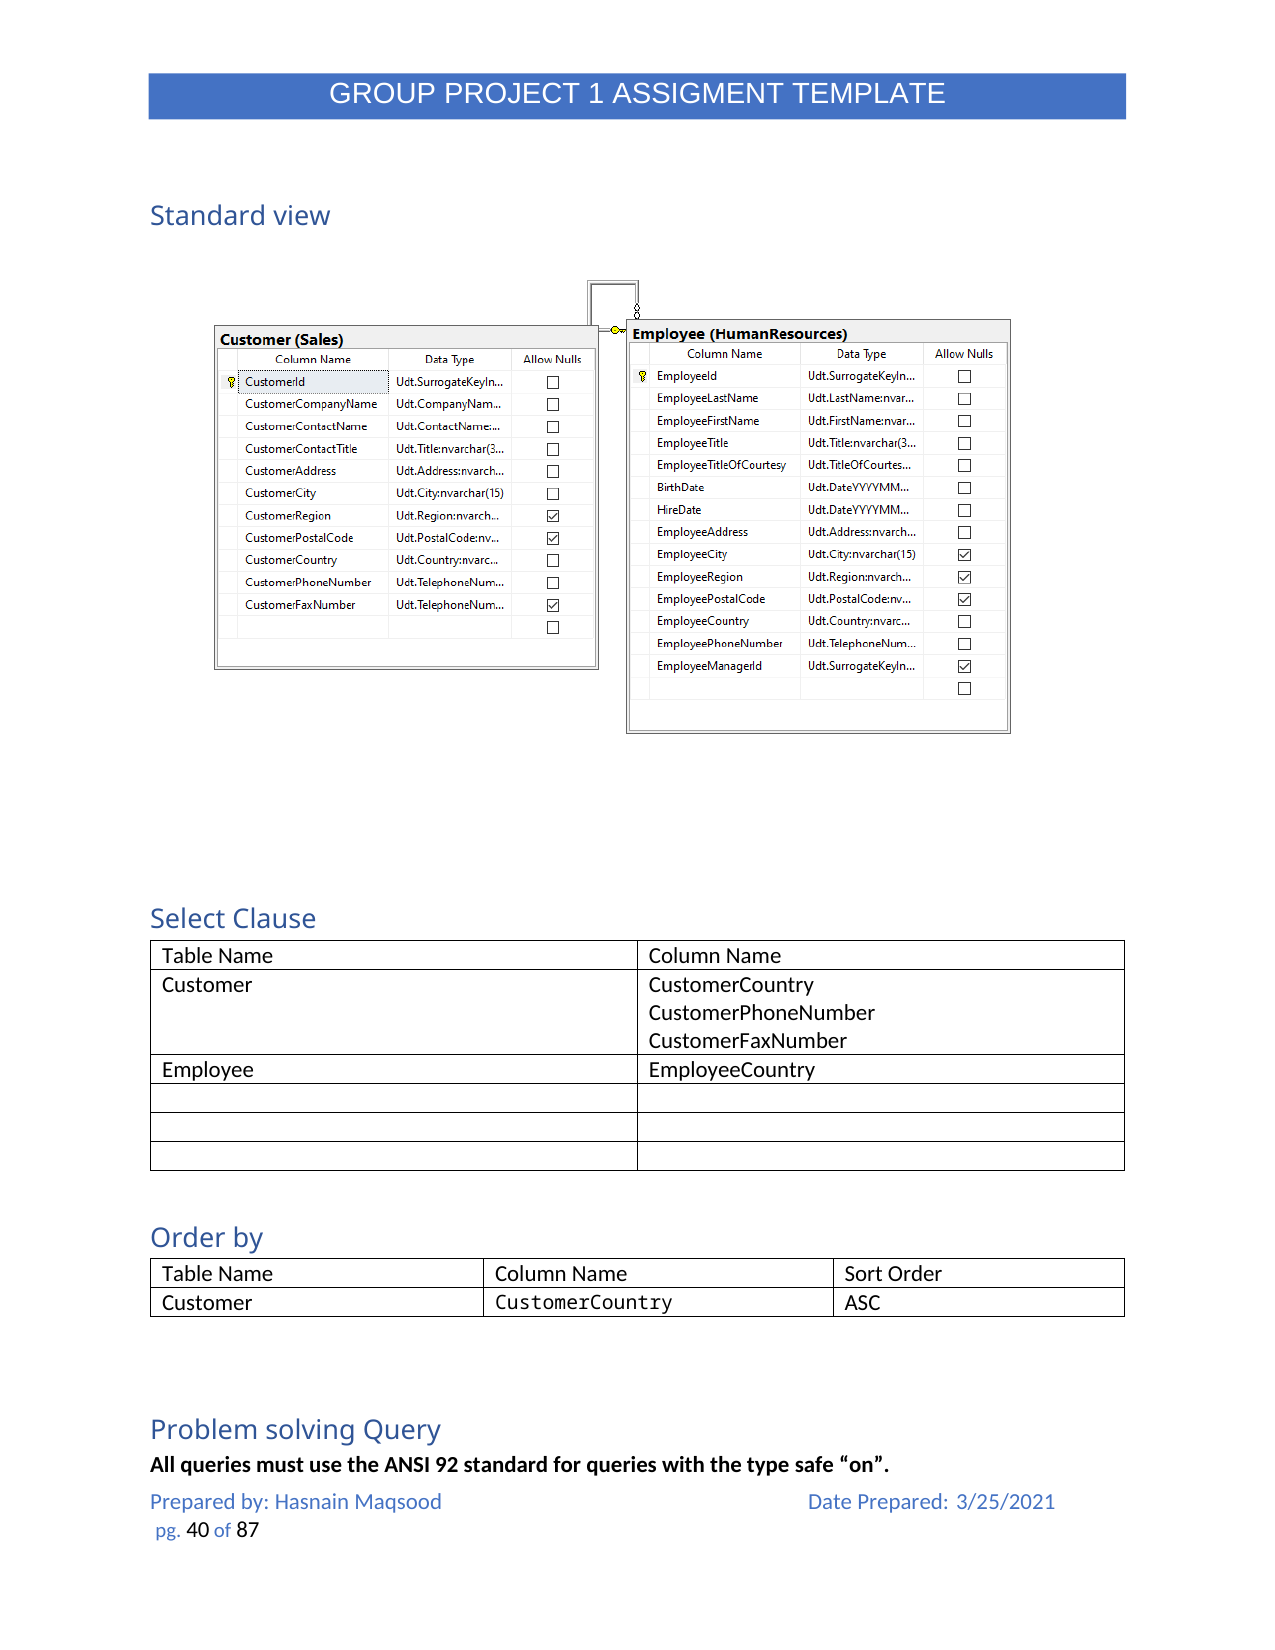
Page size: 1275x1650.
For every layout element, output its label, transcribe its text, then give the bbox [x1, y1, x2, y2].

table_cell CustomerCountry [484, 1288, 833, 1316]
table_cell Customer [151, 970, 637, 1054]
table_cell EmployeeCountry [638, 1055, 1124, 1083]
table_cell [151, 1142, 637, 1170]
table_cell [638, 1084, 1124, 1112]
table_cell [638, 1113, 1124, 1141]
table_cell ASC [834, 1288, 1124, 1316]
table_cell Employee [151, 1055, 637, 1083]
table_header Table Name [151, 1259, 483, 1287]
text All queries must use the ANSI 92 standard for queries with the type safe “on”. [150, 1451, 1125, 1479]
subtitle Order by [150, 1218, 1125, 1255]
subtitle Problem solving Query [150, 1411, 1125, 1448]
table_cell [151, 1113, 637, 1141]
subtitle Standard view [150, 197, 1125, 236]
table_cell [151, 1084, 637, 1112]
table_cell [638, 1142, 1124, 1170]
table_cell Customer [151, 1288, 483, 1316]
table_header Table Name [151, 941, 637, 969]
table_header Sort Order [834, 1259, 1124, 1287]
subtitle Select Clause [150, 900, 1125, 937]
picture [150, 236, 1125, 804]
table_header Column Name [638, 941, 1124, 969]
table_cell CustomerCountry CustomerPhoneNumber CustomerFaxNumber [638, 970, 1124, 1054]
table_header Column Name [484, 1259, 833, 1287]
